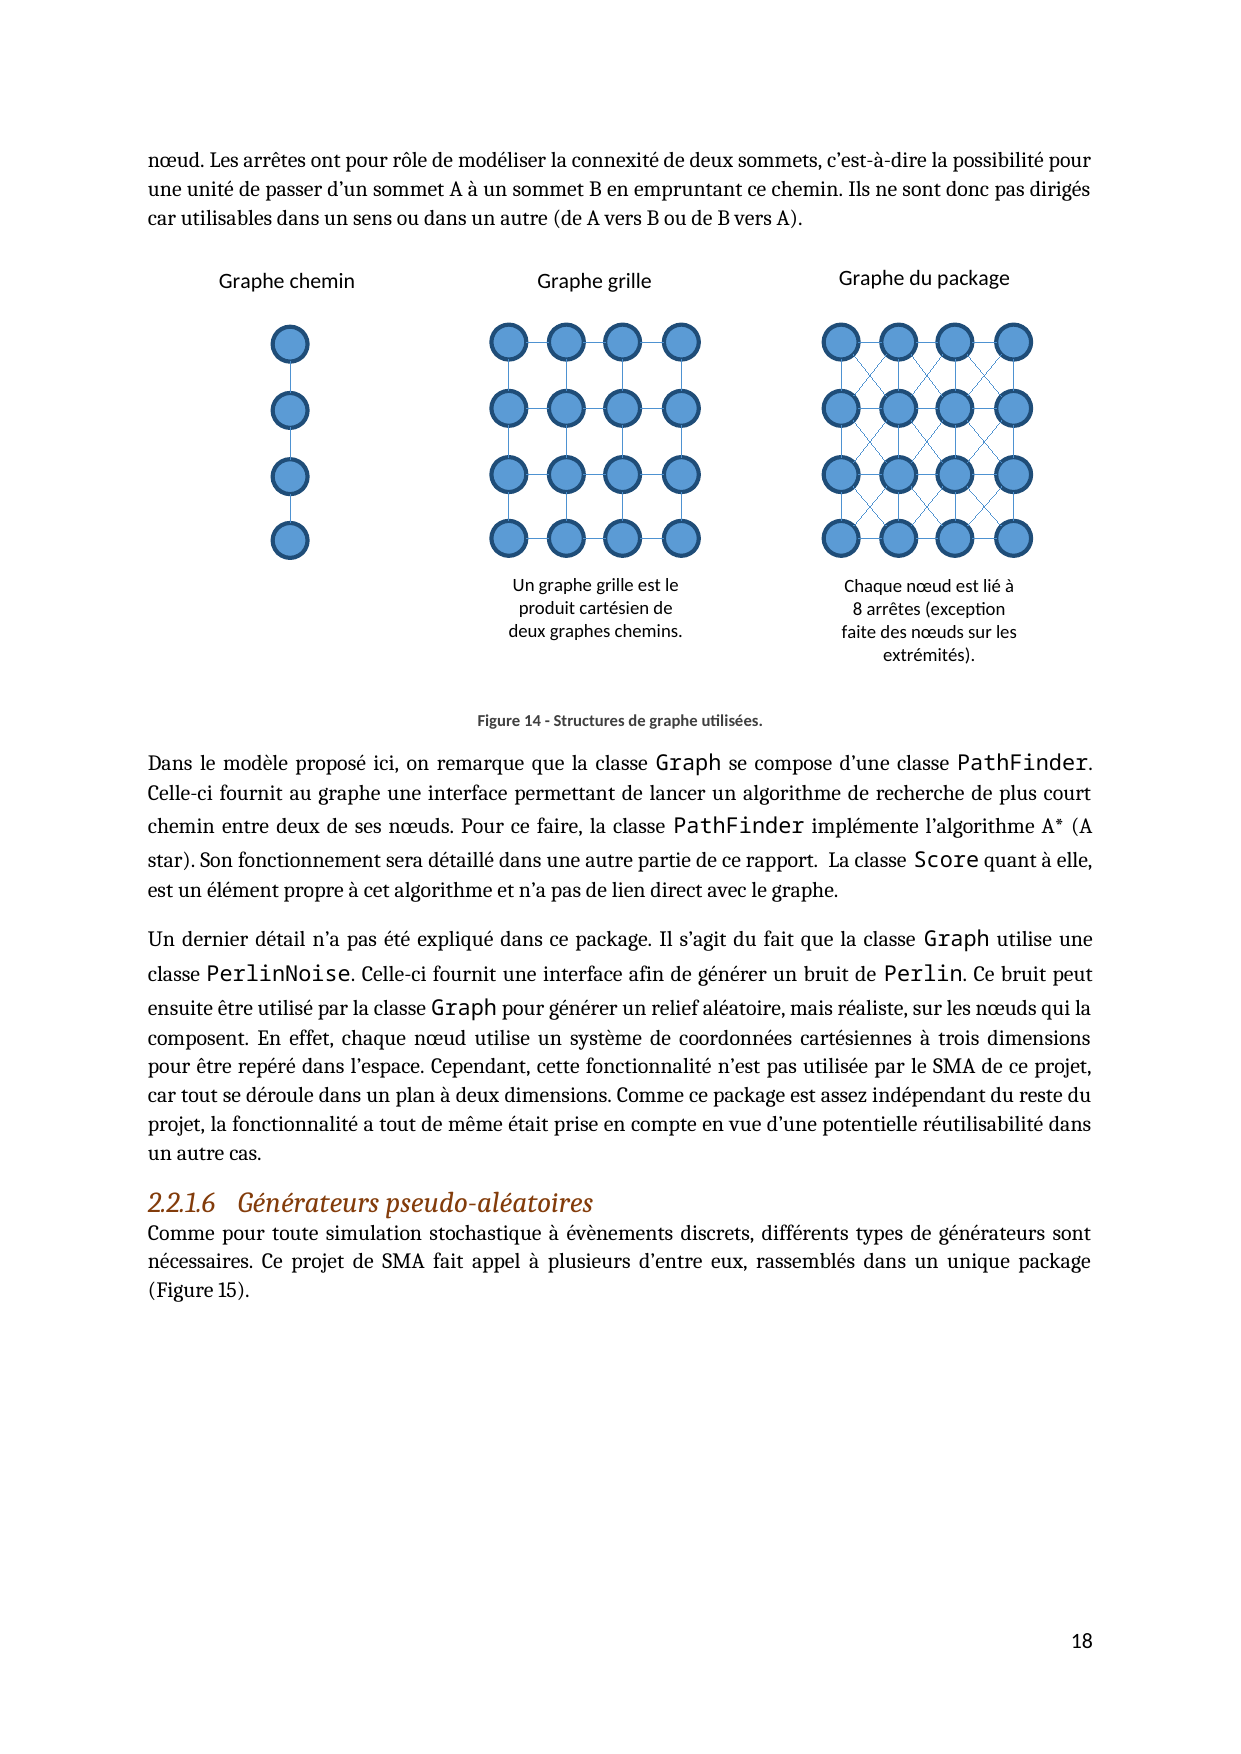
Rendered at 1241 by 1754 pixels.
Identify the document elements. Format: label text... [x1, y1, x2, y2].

subtitle Générateurs pseudo-aléatoires [148, 1187, 1093, 1220]
text Dans le modèle proposé ici, on remarque que la classe Graph se compose d’une classe PathFinder. Celle-ci fournit au graphe une interface permettant de lancer un algorithme de recherche de plus court chemin entre deux de ses nœuds. Pour ce faire, la classe PathFinder implémente l’algorithme A* (A star). Son fonctionnement sera détaillé dans une autre partie de ce rapport. La classe Score quant à elle, est un élément propre à cet algorithme et n’a pas de lien direct avec le graphe. [148, 747, 1093, 903]
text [148, 148, 1093, 231]
text Comme pour toute simulation stochastique à évènements discrets, différents types de générateurs sont nécessaires. Ce projet de SMA fait appel à plusieurs d’entre eux, rassemblés dans un unique package (Figure 15). [148, 1220, 1093, 1303]
text Un dernier détail n’a pas été expliqué dans ce package. Il s’agit du fait que la classe Graph utilise une classe PerlinNoise. Celle-ci fournit une interface afin de générer un bruit de Perlin. Ce bruit peut ensuite être utilisé par la classe Graph pour générer un relief aléatoire, mais réaliste, sur les nœuds qui la composent. En effet, chaque nœud utilise un système de coordonnées cartésiennes à trois dimensions pour être repéré dans l’espace. Cependant, cette fonctionnalité n’est pas utilisée par le SMA de ce projet, car tout se déroule dans un plan à deux dimensions. Comme ce package est assez indépendant du reste du projet, la fonctionnalité a tout de même était prise en compte en vue d’une potentielle réutilisabilité dans un autre cas. [148, 923, 1093, 1166]
